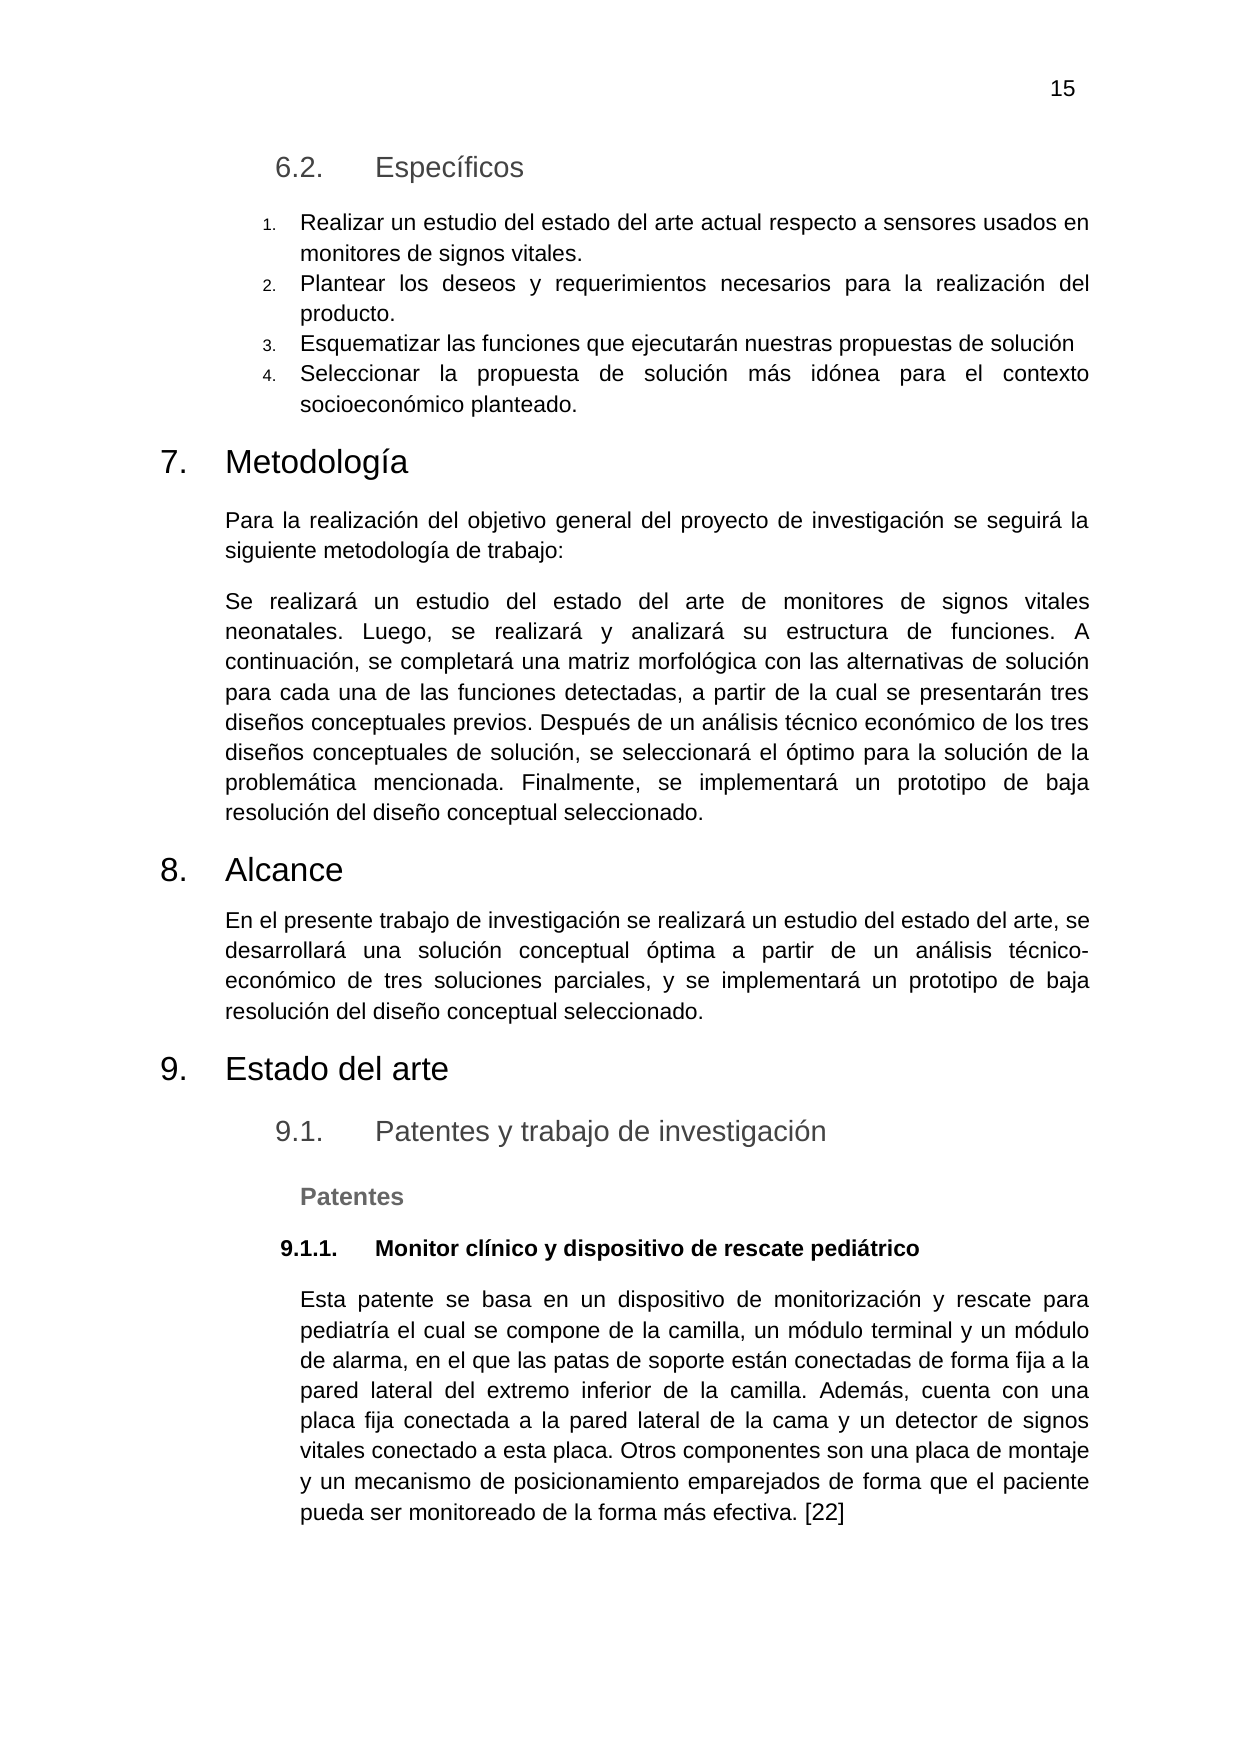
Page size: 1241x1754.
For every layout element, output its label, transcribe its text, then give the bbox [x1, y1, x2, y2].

subtitle Patentes y trabajo de investigación [275, 1114, 1090, 1147]
subtitle Estado del arte [187, 1049, 1090, 1087]
text En el presente trabajo de investigación se realizará un estudio del estado del arte, se desarrollará una solución conceptual óptima a partir de un análisis técnico-económico de tres soluciones parciales, y se implementará un prototipo de baja resolución del diseño conceptual seleccionado. [225, 907, 1090, 1024]
text Para la realización del objetivo general del proyecto de investigación se seguirá la siguiente metodología de trabajo: [225, 507, 1090, 563]
list Seleccionar la propuesta de solución más idónea para el contexto socioeconómico planteado. [262, 360, 1090, 417]
text Esta patente se basa en un dispositivo de monitorización y rescate para pediatría el cual se compone de la camilla, un módulo terminal y un módulo de alarma, en el que las patas de soporte están conectadas de forma fija a la pared lateral del extremo inferior de la camilla. Además, cuenta con una placa fija conectada a la pared lateral de la cama y un detector de signos vitales conectado a esta placa. Otros componentes son una placa de montaje y un mecanismo de posicionamiento emparejados de forma que el paciente pueda ser monitoreado de la forma más efectiva. [22] [300, 1286, 1090, 1526]
subtitle Específicos [275, 150, 1090, 183]
subtitle Alcance [187, 850, 1090, 889]
list Monitor clínico y dispositivo de rescate pediátrico [337, 1235, 1090, 1262]
list Plantear los deseos y requerimientos necesarios para la realización del producto. [262, 270, 1090, 326]
text Se realizará un estudio del estado del arte de monitores de signos vitales neonatales. Luego, se realizará y analizará su estructura de funciones. A continuación, se completará una matriz morfológica con las alternativas de solución para cada una de las funciones detectadas, a partir de la cual se presentarán tres diseños conceptuales previos. Después de un análisis técnico económico de los tres diseños conceptuales de solución, se seleccionará el óptimo para la solución de la problemática mencionada. Finalmente, se implementará un prototipo de baja resolución del diseño conceptual seleccionado. [225, 588, 1090, 826]
list Esquematizar las funciones que ejecutarán nuestras propuestas de solución [262, 330, 1090, 357]
subtitle Patentes [300, 1181, 1090, 1210]
subtitle Metodología [187, 442, 1090, 480]
list Realizar un estudio del estado del arte actual respecto a sensores usados en monitores de signos vitales. [262, 209, 1090, 266]
